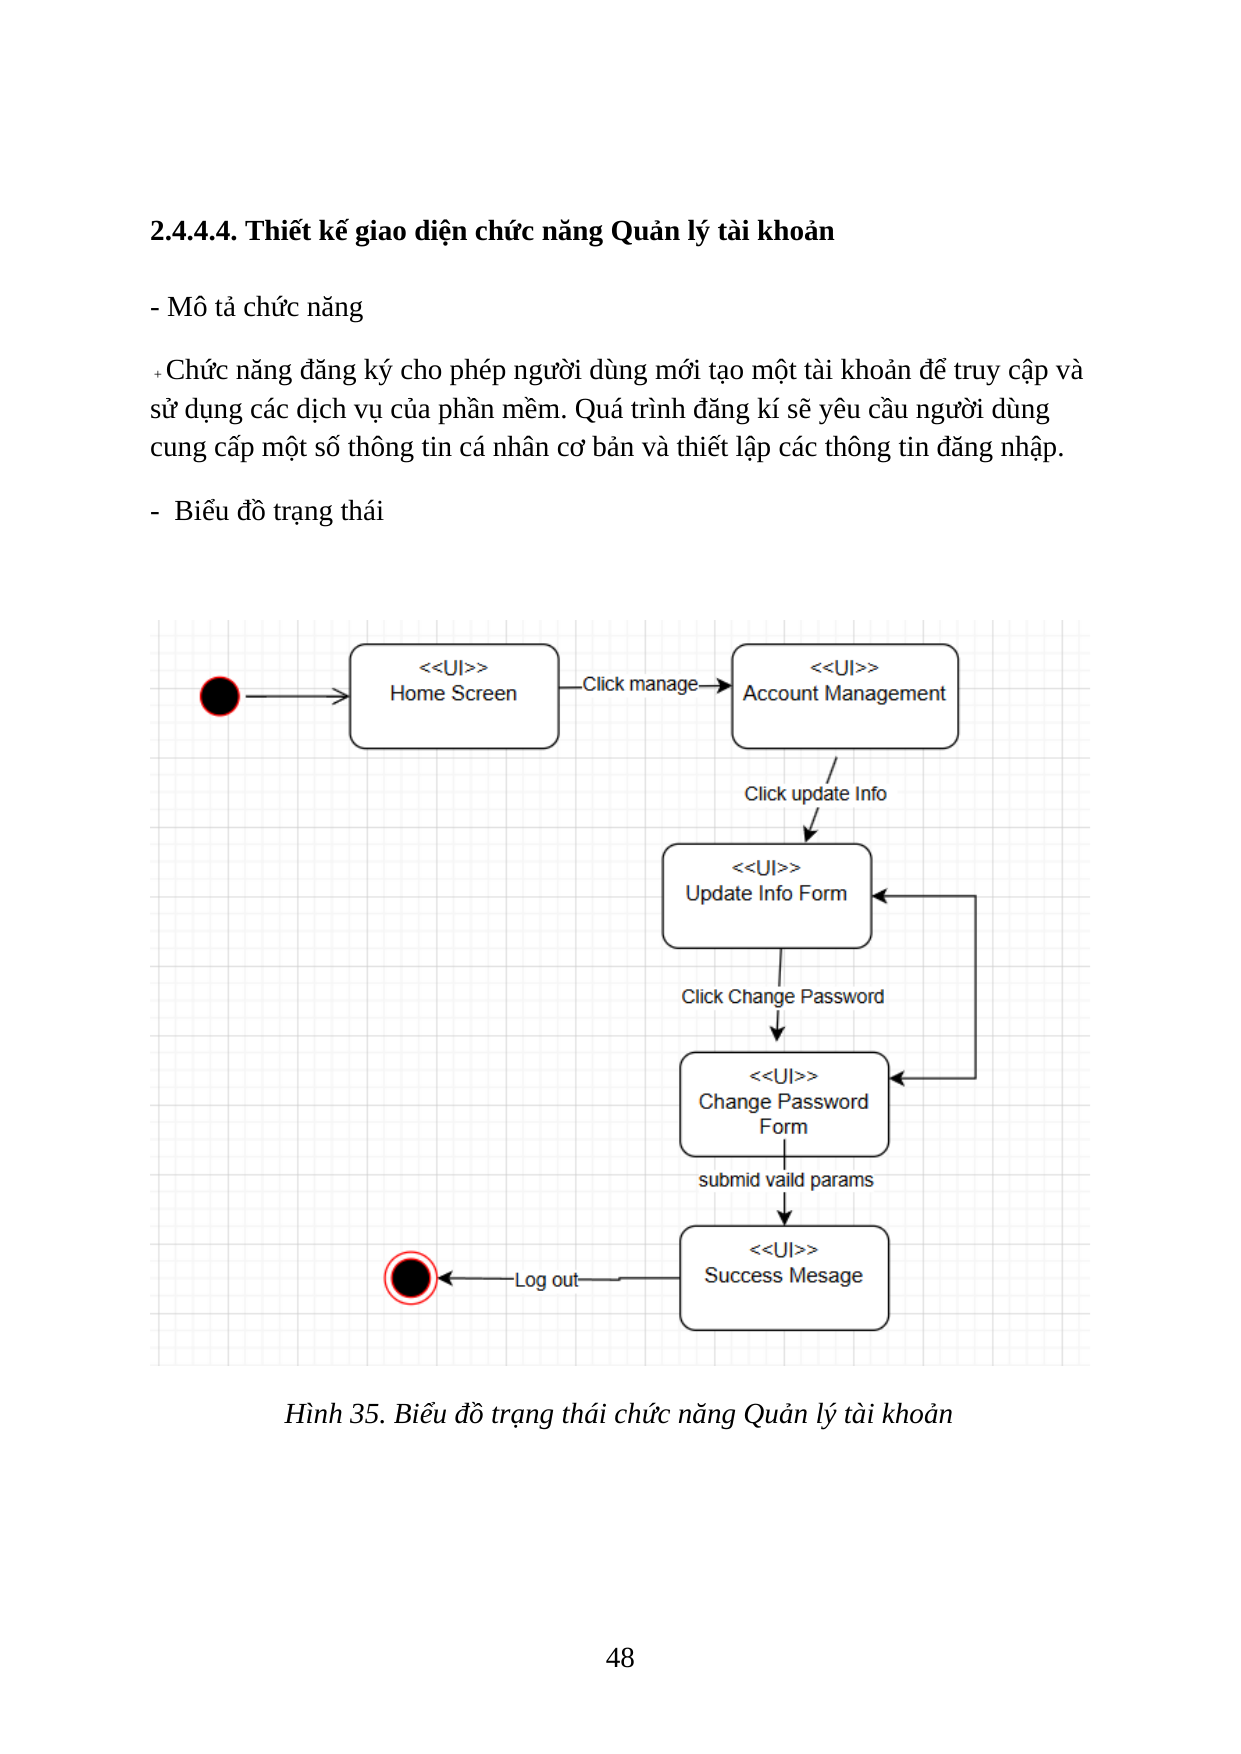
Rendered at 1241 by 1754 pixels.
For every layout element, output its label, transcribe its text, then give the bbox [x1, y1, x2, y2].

text - Biểu đồ trạng thái [150, 493, 1090, 527]
subtitle 2.4.4.4. Thiết kế giao diện chức năng Quản lý tài khoản [150, 213, 1090, 247]
text + Chức năng đăng ký cho phép người dùng mới tạo một tài khoản để truy cập và sử dụng các dịch vụ của phần mềm. Quá trình đăng kí sẽ yêu cầu người dùng cung cấp một số thông tin cá nhân cơ bản và thiết lập các thông tin đăng nhập. [150, 352, 1090, 463]
text - Mô tả chức năng [150, 289, 1090, 322]
picture [150, 620, 1091, 1366]
